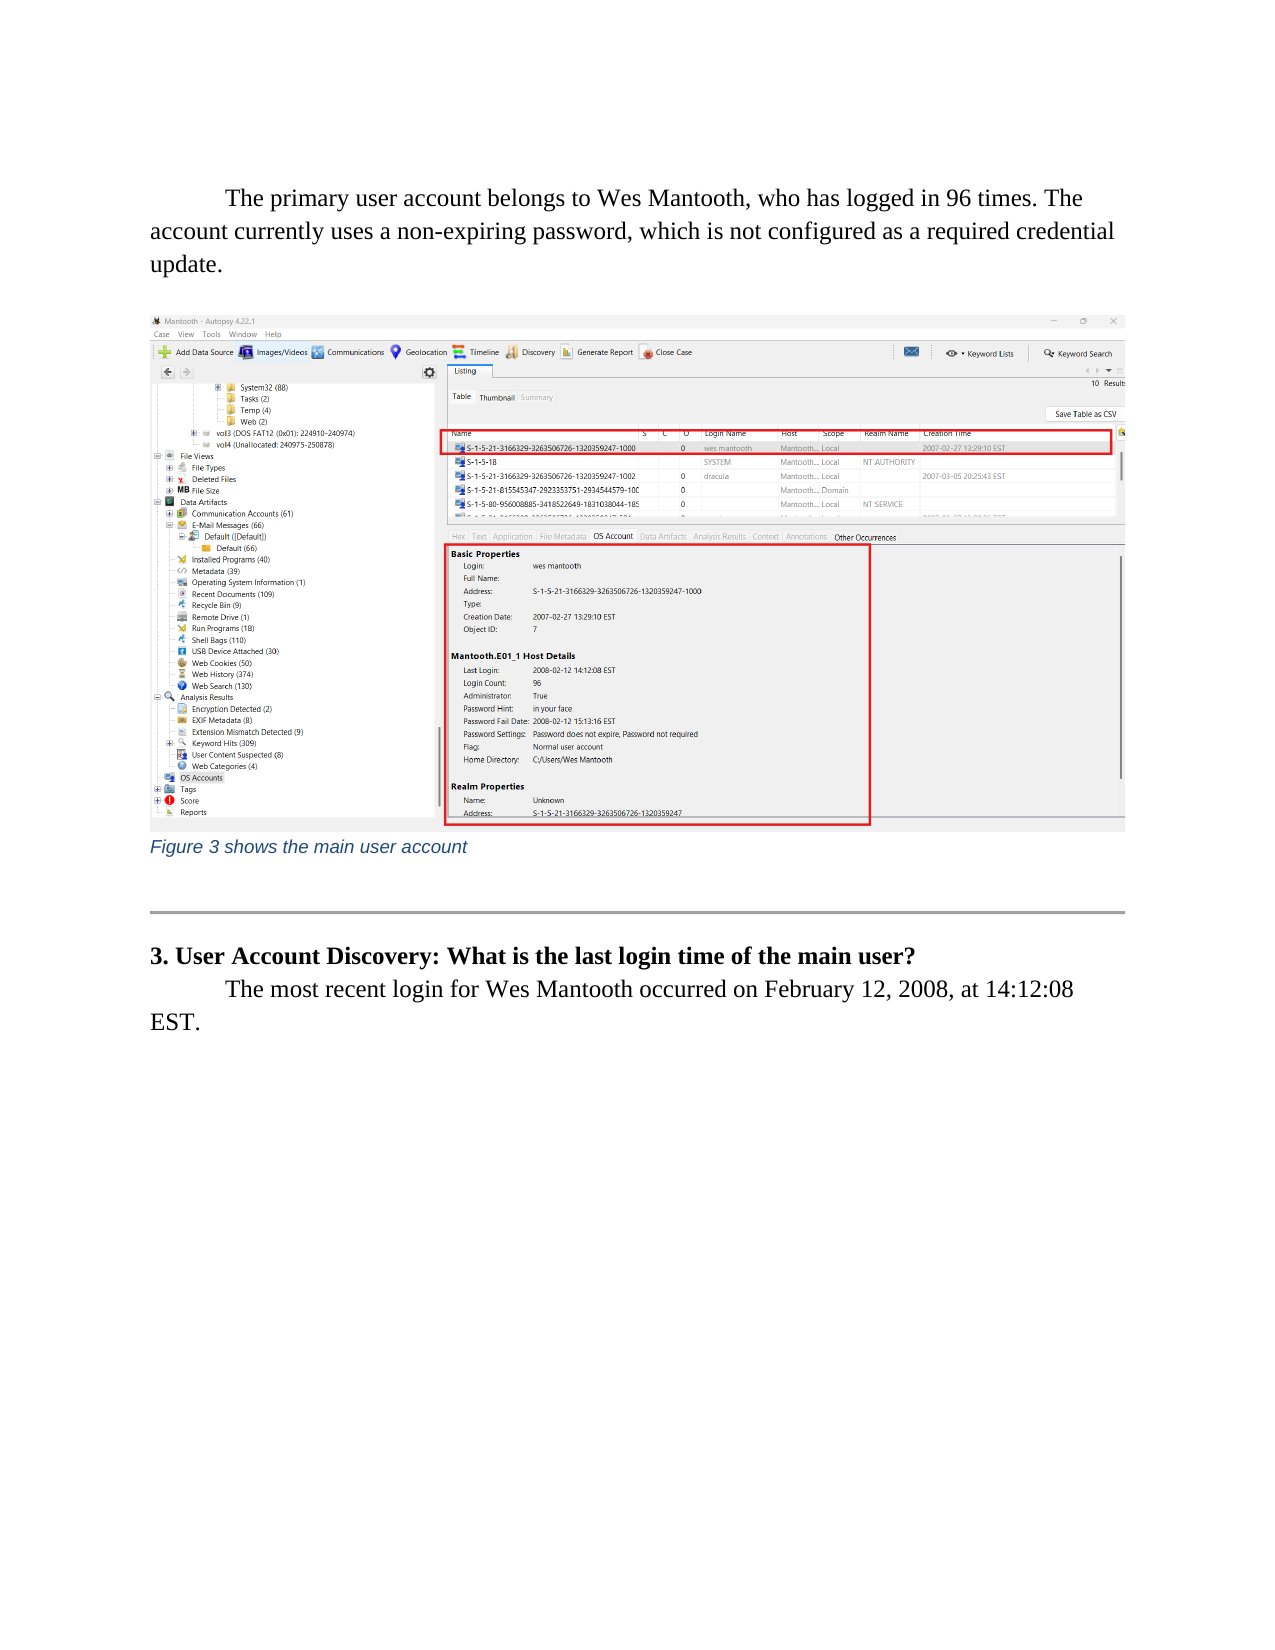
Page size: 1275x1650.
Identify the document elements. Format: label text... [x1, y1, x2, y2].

text The primary user account belongs to Wes Mantooth, who has logged in 96 times. The account currently uses a non-expiring password, which is not configured as a required credential update. [150, 183, 1125, 278]
text The most recent login for Wes Mantooth occurred on February 12, 2008, at 14:12:08 EST. [150, 974, 1125, 1036]
text 3. User Account Discovery: What is the last login time of the main user? [150, 941, 1125, 970]
picture [150, 315, 1125, 832]
